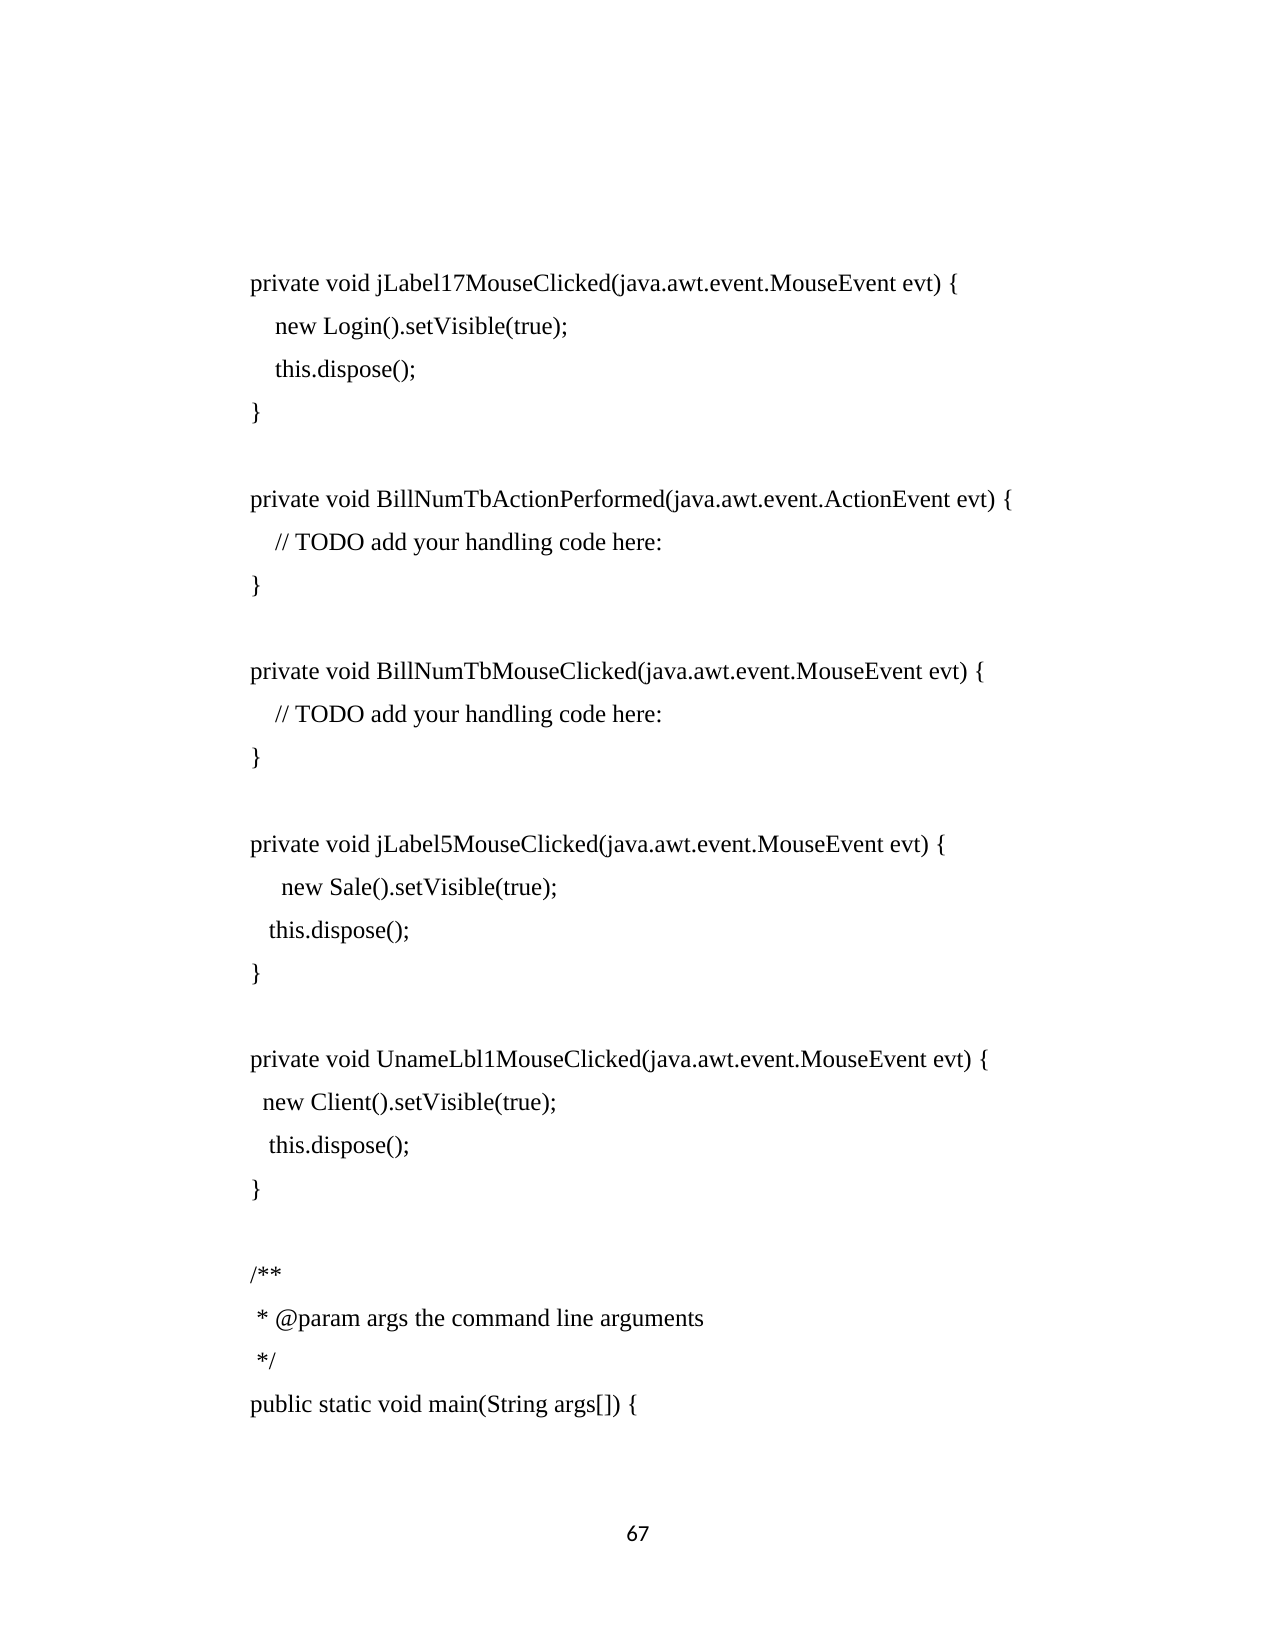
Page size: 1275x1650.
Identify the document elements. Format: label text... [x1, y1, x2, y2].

text } [225, 742, 1050, 771]
text new Sale().setVisible(true); [225, 872, 1050, 901]
text new Client().setVisible(true); [225, 1087, 1050, 1116]
text // TODO add your handling code here: [225, 699, 1050, 728]
text private void UnameLbl1MouseClicked(java.awt.event.MouseEvent evt) { [225, 1044, 1050, 1073]
text * @param args the command line arguments [225, 1303, 1050, 1332]
text private void BillNumTbMouseClicked(java.awt.event.MouseEvent evt) { [225, 656, 1050, 685]
text } [225, 397, 1050, 426]
text this.dispose(); [225, 354, 1050, 383]
text } [225, 1174, 1050, 1202]
text this.dispose(); [225, 1131, 1050, 1159]
text this.dispose(); [225, 915, 1050, 944]
text */ [225, 1346, 1050, 1375]
text private void jLabel5MouseClicked(java.awt.event.MouseEvent evt) { [225, 829, 1050, 857]
text public static void main(String args[]) { [225, 1389, 1050, 1418]
text /** [225, 1260, 1050, 1289]
text } [225, 570, 1050, 599]
text private void jLabel17MouseClicked(java.awt.event.MouseEvent evt) { [225, 268, 1050, 297]
text private void BillNumTbActionPerformed(java.awt.event.ActionEvent evt) { [225, 484, 1050, 512]
text new Login().setVisible(true); [225, 311, 1050, 340]
text } [225, 958, 1050, 987]
text // TODO add your handling code here: [225, 527, 1050, 556]
